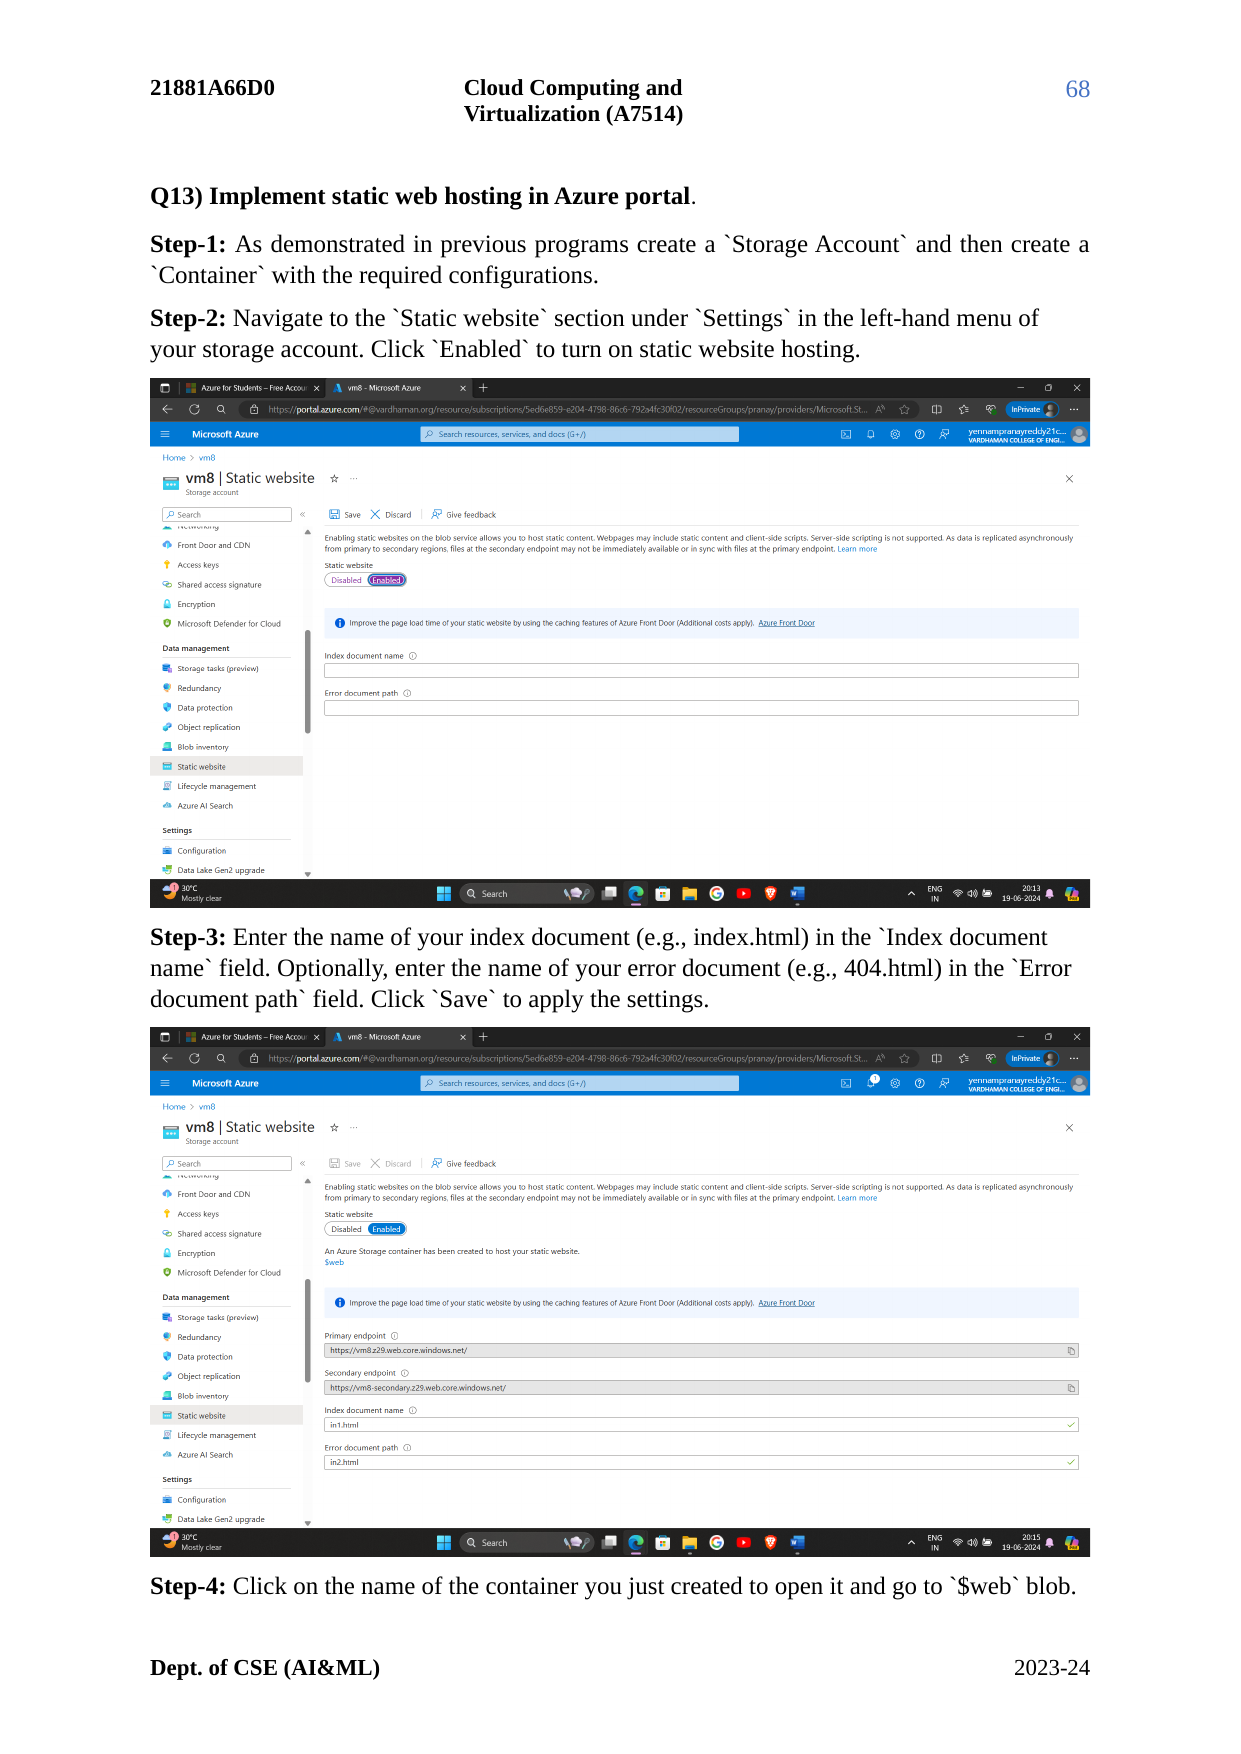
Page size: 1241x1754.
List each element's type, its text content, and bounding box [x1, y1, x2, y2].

text Step-1: As demonstrated in previous programs create a `Storage Account` and then create a `Container` with the required configurations. [150, 229, 1090, 289]
text Step-2: Navigate to the `Static website` section under `Settings` in the left-hand menu of your storage account. Click `Enabled` to turn on static website hosting. [150, 303, 1090, 363]
picture [150, 378, 1091, 908]
text Step-3: Enter the name of your index document (e.g., index.html) in the `Index document name` field. Optionally, enter the name of your error document (e.g., 404.html) in the `Error document path` field. Click `Save` to apply the settings. [150, 922, 1090, 1013]
picture [150, 1027, 1091, 1557]
text Q13) Implement static web hosting in Azure portal. [150, 181, 1090, 210]
text Step-4: Click on the name of the container you just created to open it and go to `$web` blob. [150, 1571, 1090, 1600]
